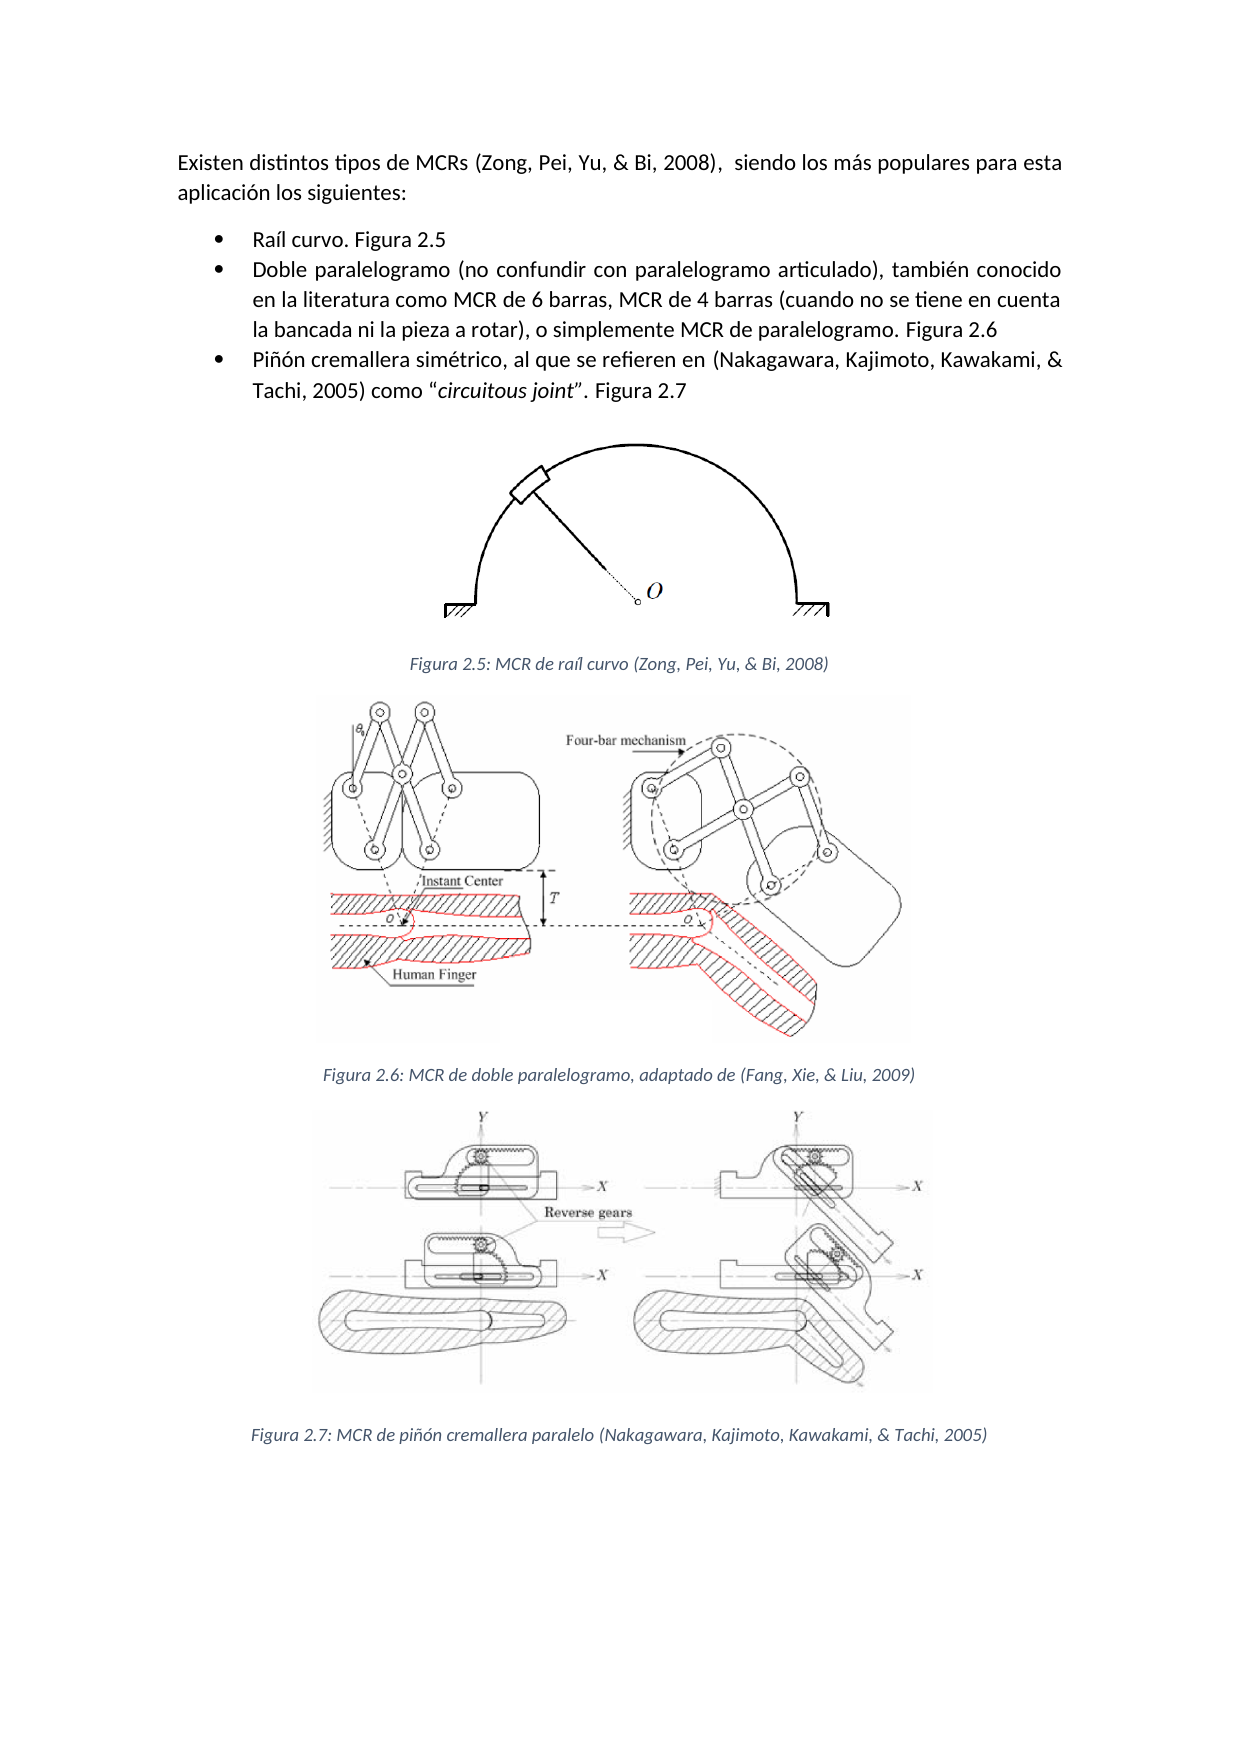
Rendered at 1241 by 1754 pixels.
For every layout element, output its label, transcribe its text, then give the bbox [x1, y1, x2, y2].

picture [431, 422, 847, 633]
text Figura .: MCR de doble paralelogramo, adaptado de [177, 1063, 1063, 1086]
picture [300, 695, 940, 1045]
text Existen distintos tipos de MCRs , siendo los más populares para esta aplicación los siguientes: [177, 148, 1063, 206]
picture [304, 1107, 936, 1405]
text Figura .: MCR de piñón cremallera paralelo [177, 1423, 1063, 1446]
list Piñón cremallera simétrico, al que se refieren en como “circuitous joint”. Figura 2.7 [215, 346, 1063, 404]
list Raíl curvo. Figura 2.5 [215, 225, 1063, 253]
text Figura .: MCR de raíl curvo [177, 652, 1063, 675]
list Doble paralelogramo (no confundir con paralelogramo articulado), también conocido en la literatura como MCR de 6 barras, MCR de 4 barras (cuando no se tiene en cuenta la bancada ni la pieza a rotar), o simplemente MCR de paralelogramo. Figura 2.6 [215, 255, 1063, 343]
